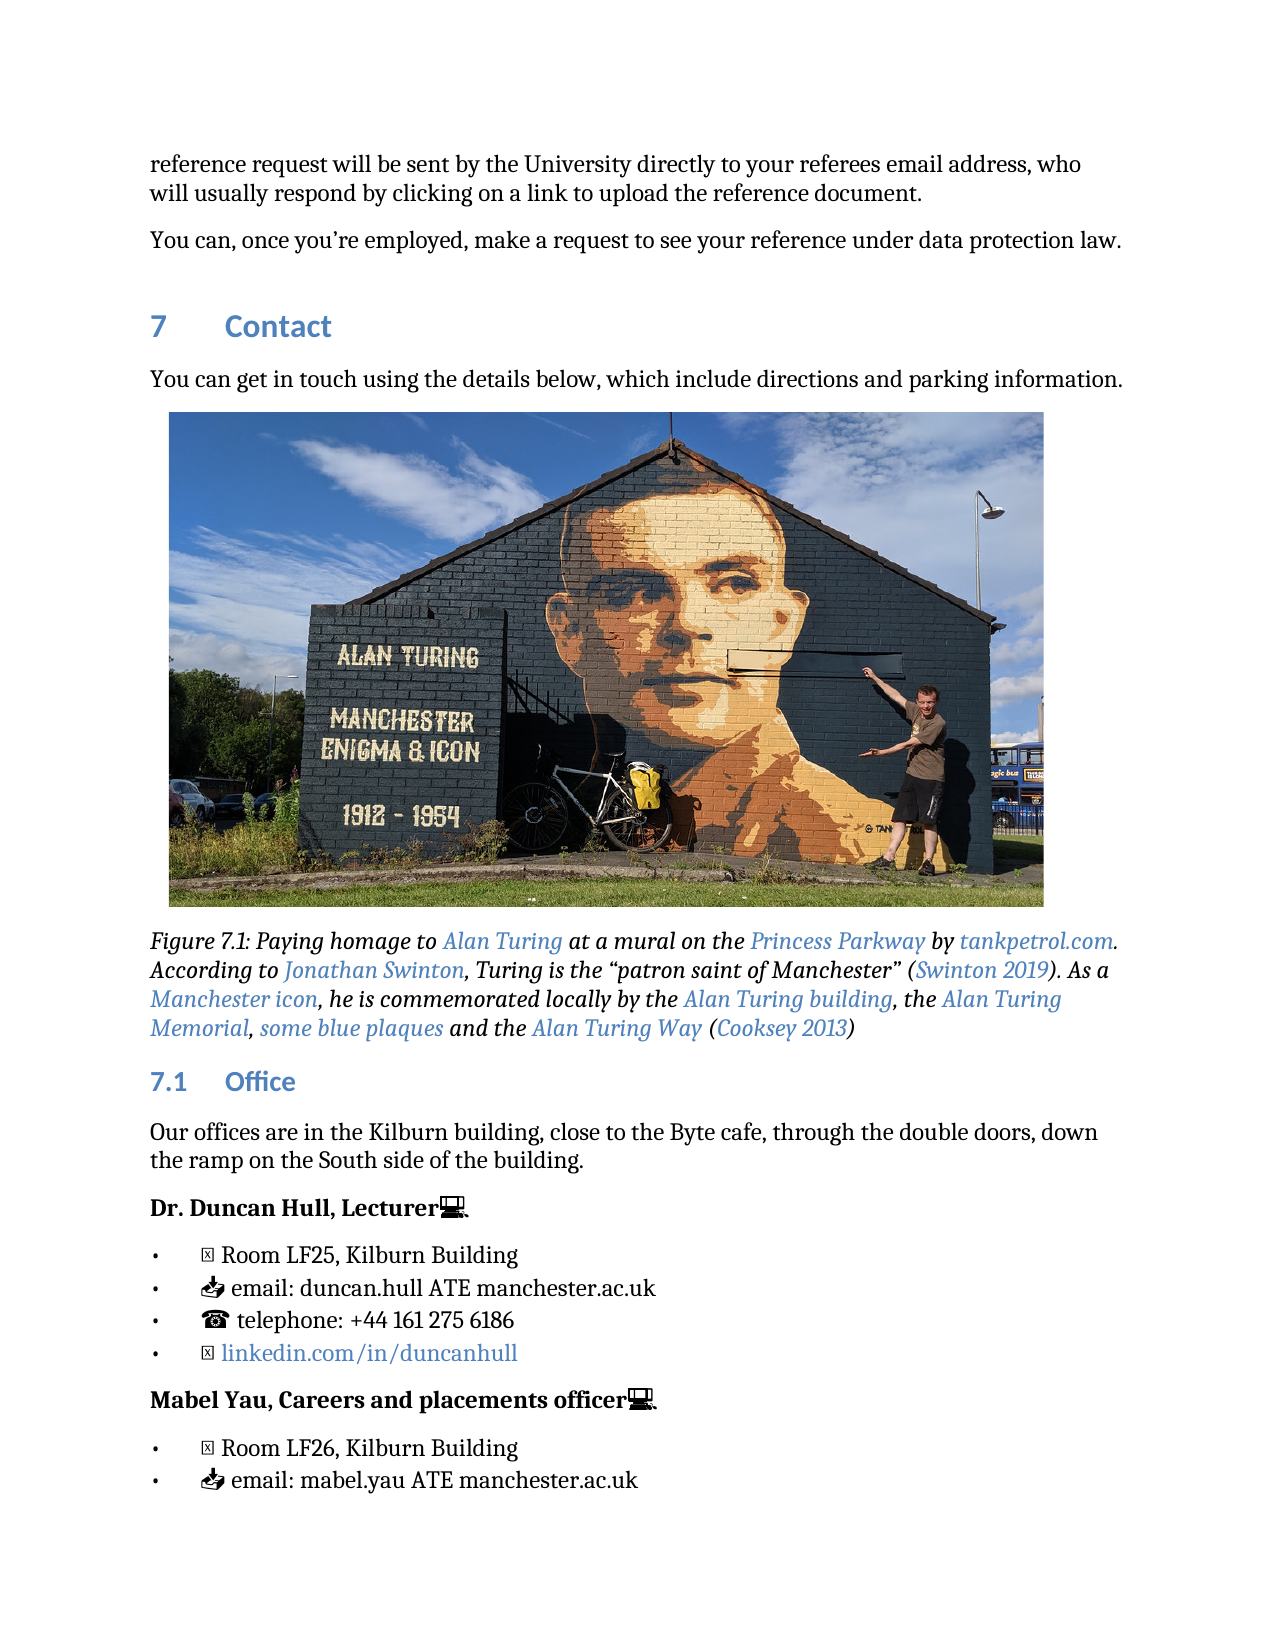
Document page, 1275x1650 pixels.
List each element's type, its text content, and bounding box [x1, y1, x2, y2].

text Mabel Yau, Careers and placements officer 👩‍💻 [150, 1386, 1125, 1415]
text Figure 7.1: Paying homage to Alan Turing at a mural on the Princess Parkway by tankpetrol.com. According to Jonathan Swinton, Turing is the “patron saint of Manchester” (Swinton 2019). As a Manchester icon, he is commemorated locally by the Alan Turing building, the Alan Turing Memorial, some blue plaques and the Alan Turing Way (Cooksey 2013) [150, 927, 1125, 1042]
text You can get in touch using the details below, which include directions and parking information. [150, 364, 1125, 393]
list 🌐 linkedin.com/in/duncanhull [150, 1339, 1125, 1367]
list ☎️ telephone: +44 161 275 6186 [150, 1306, 1125, 1335]
picture [168, 412, 1044, 907]
list 🏢 Room LF26, Kilburn Building [150, 1434, 1125, 1462]
subtitle 7 Contact [150, 305, 1125, 346]
list 🏢 Room LF25, Kilburn Building [150, 1241, 1125, 1270]
list 📥 email: mabel.yau ATE manchester.ac.uk [150, 1466, 1125, 1495]
subtitle 7.1 Office [150, 1063, 1125, 1099]
text You can, once you’re employed, make a request to see your reference under data protection law. [150, 226, 1125, 255]
text Our offices are in the Kilburn building, close to the Byte cafe, through the double doors, down the ramp on the South side of the building. [150, 1117, 1125, 1175]
list 📥 email: duncan.hull ATE manchester.ac.uk [150, 1274, 1125, 1302]
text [150, 150, 1125, 207]
text Dr. Duncan Hull, Lecturer 👨‍💻 [150, 1194, 1125, 1222]
